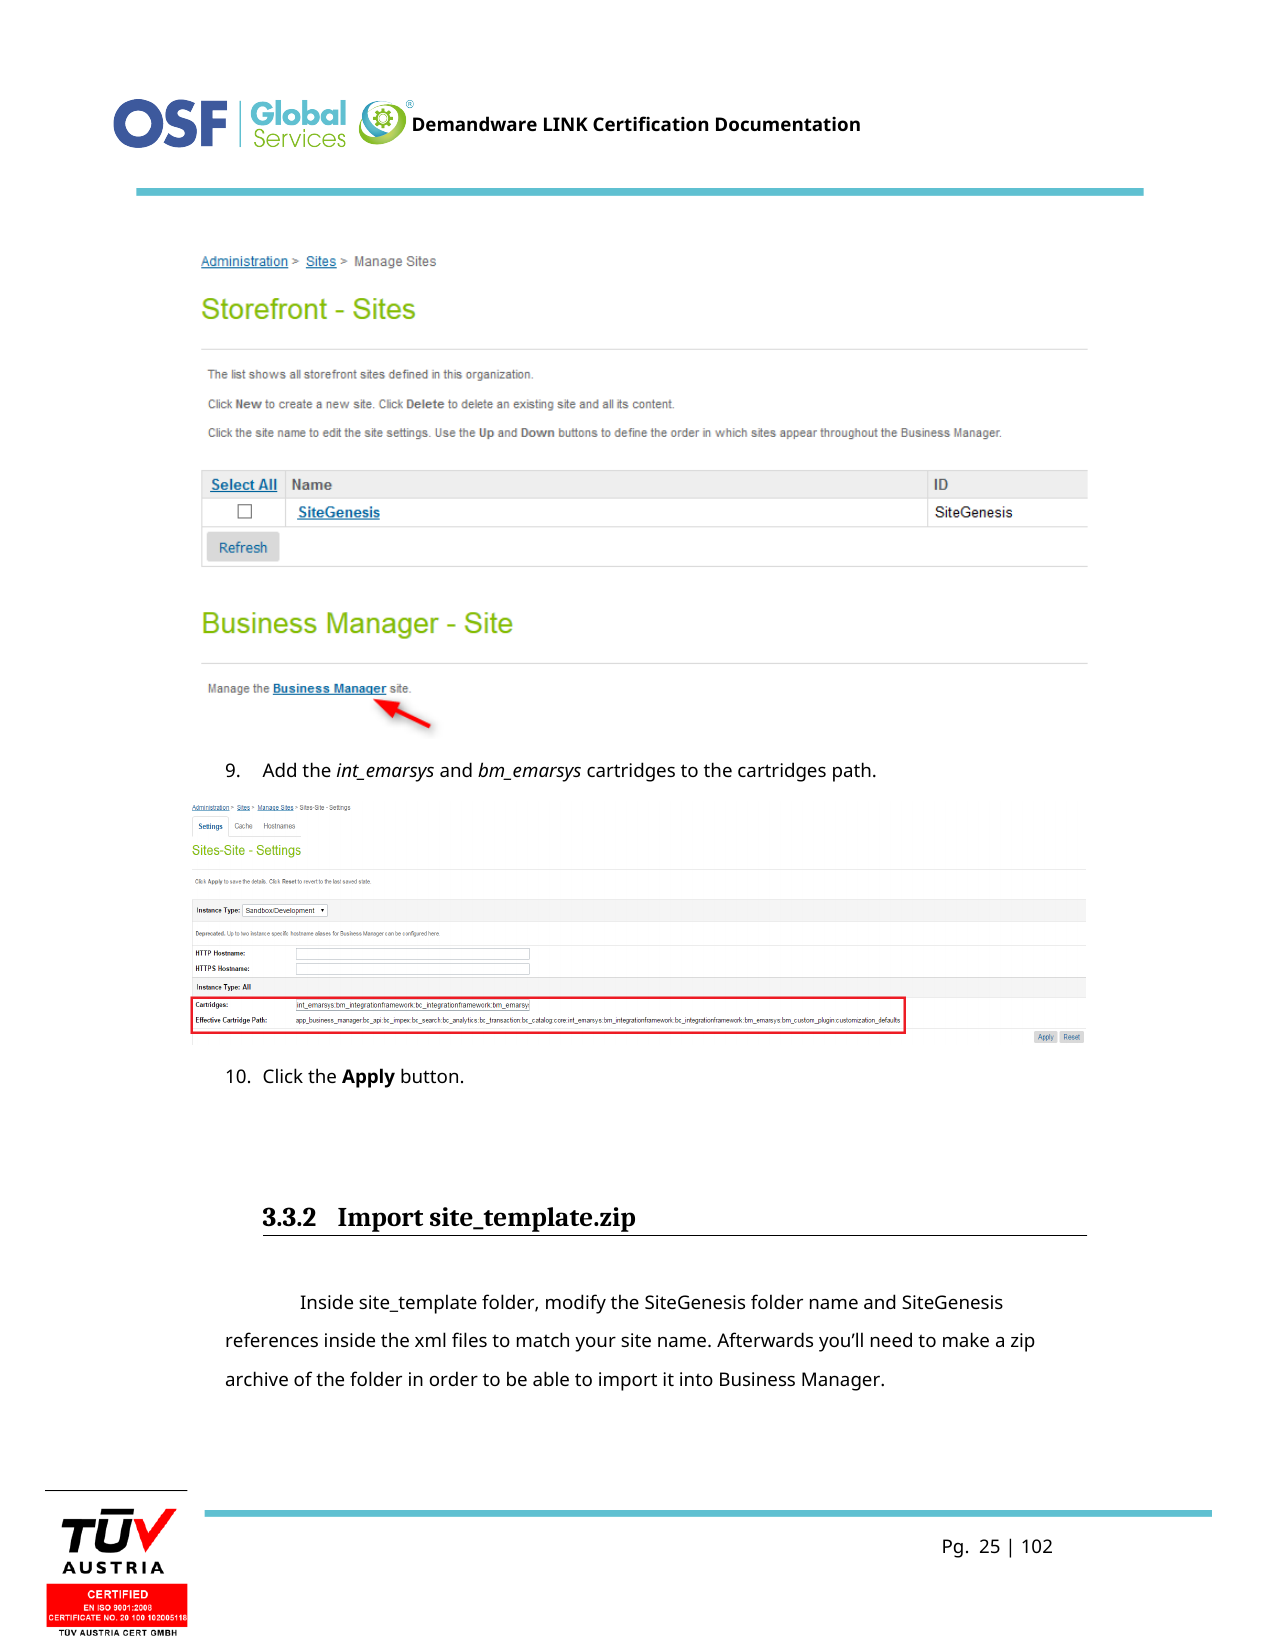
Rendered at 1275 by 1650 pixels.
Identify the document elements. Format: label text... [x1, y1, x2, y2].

list Click the Apply button. [225, 1063, 1087, 1089]
text Inside site_template folder, modify the SiteGenesis folder name and SiteGenesis references inside the xml files to match your site name. Afterwards you’ll need to make a zip archive of the folder in order to be able to import it into Business Manager. [225, 1289, 1087, 1391]
picture [136, 188, 1144, 196]
picture [204, 1510, 1212, 1517]
picture [187, 243, 1088, 739]
picture [113, 99, 414, 148]
list Add the int_emarsys and bm_emarsys cartridges to the cartridges path. [225, 757, 1087, 783]
picture [43, 1490, 187, 1634]
subtitle Import site_template.zip [262, 1202, 1087, 1236]
picture [187, 801, 1088, 1045]
